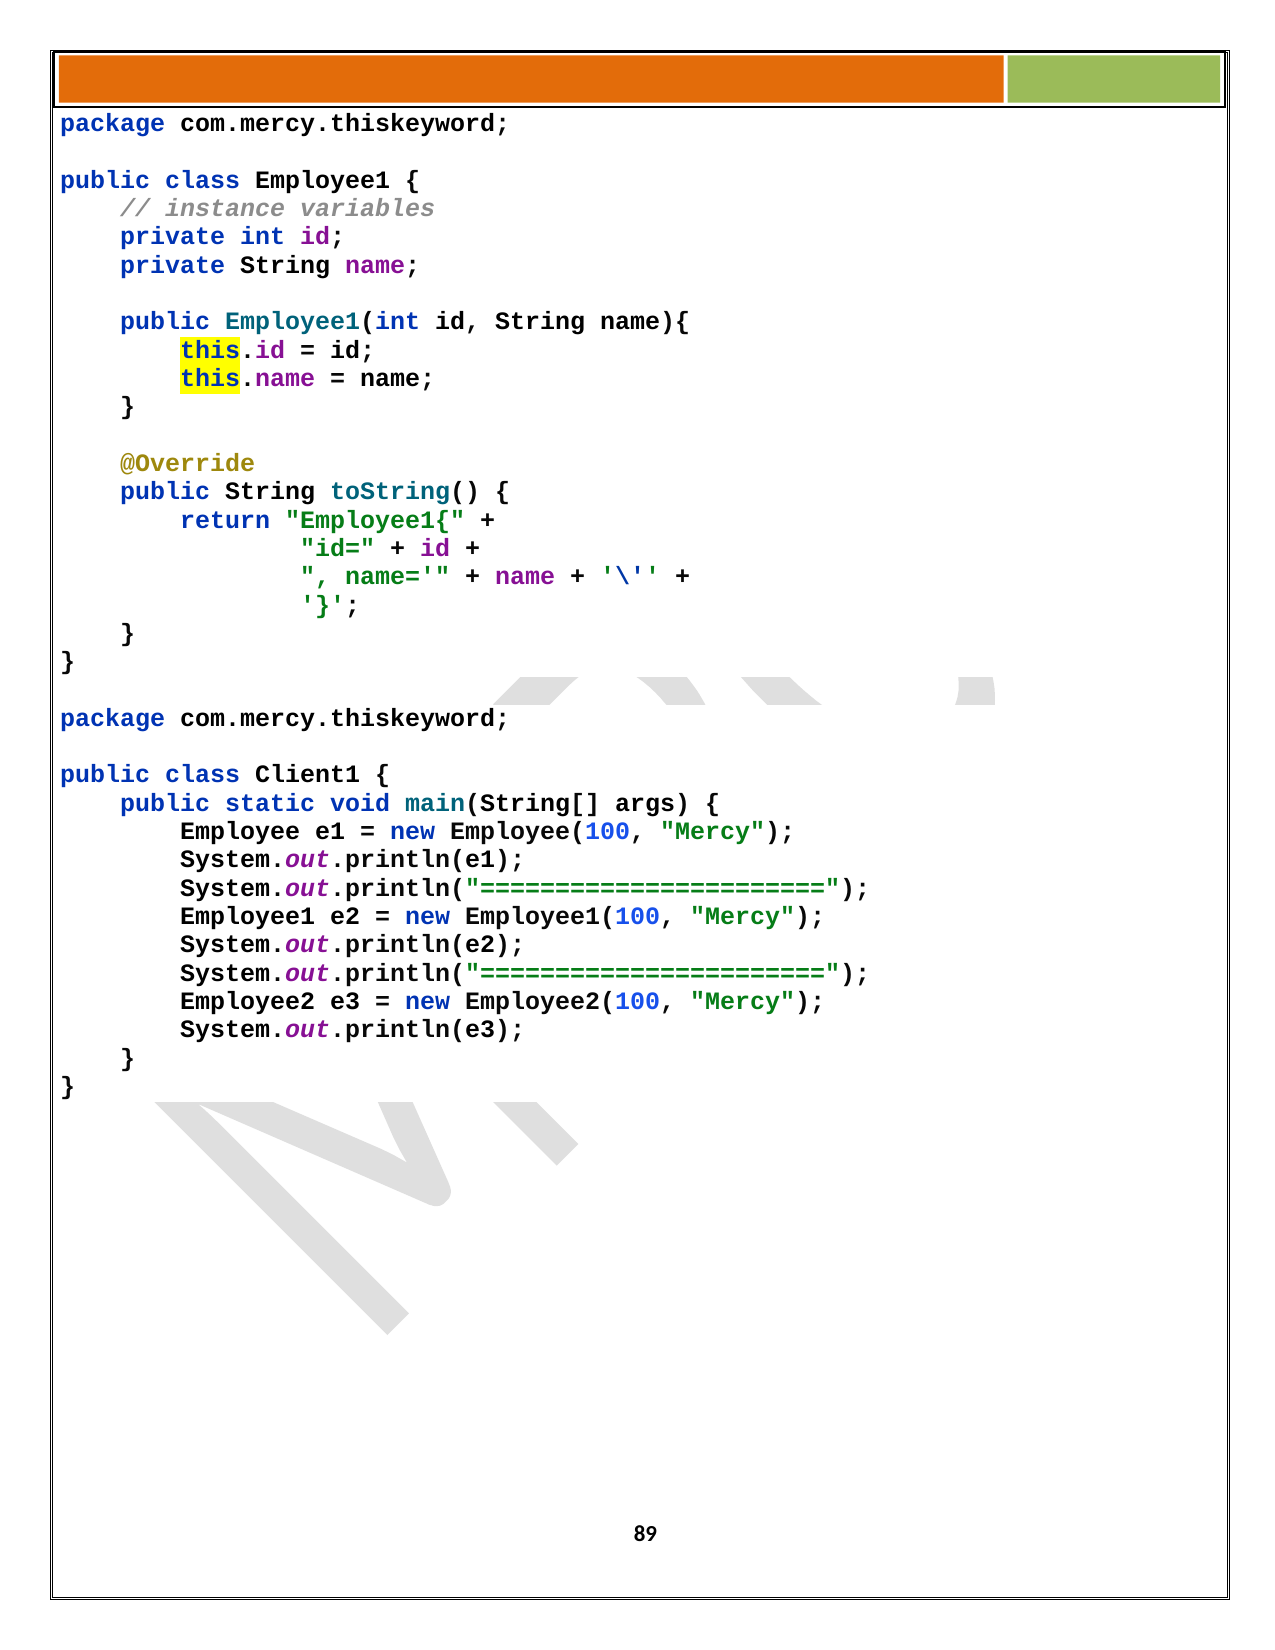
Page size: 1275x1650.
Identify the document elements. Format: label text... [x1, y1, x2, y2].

text package com.mercy.thiskeyword; public class Employee1 { // instance variables private int id; private String name; public Employee1(int id, String name){ this.id = id; this.name = name; } @Override public String toString() { return "Employee1{" + "id=" + id + ", name='" + name + '\'' + '}'; } } [60, 111, 1227, 677]
text package com.mercy.thiskeyword; public class Client1 { public static void main(String[] args) { Employee e1 = new Employee(100, "Mercy"); System.out.println(e1); System.out.println("======================="); Employee1 e2 = new Employee1(100, "Mercy"); System.out.println(e2); System.out.println("======================="); Employee2 e3 = new Employee2(100, "Mercy"); System.out.println(e3); } } [60, 705, 1227, 1102]
